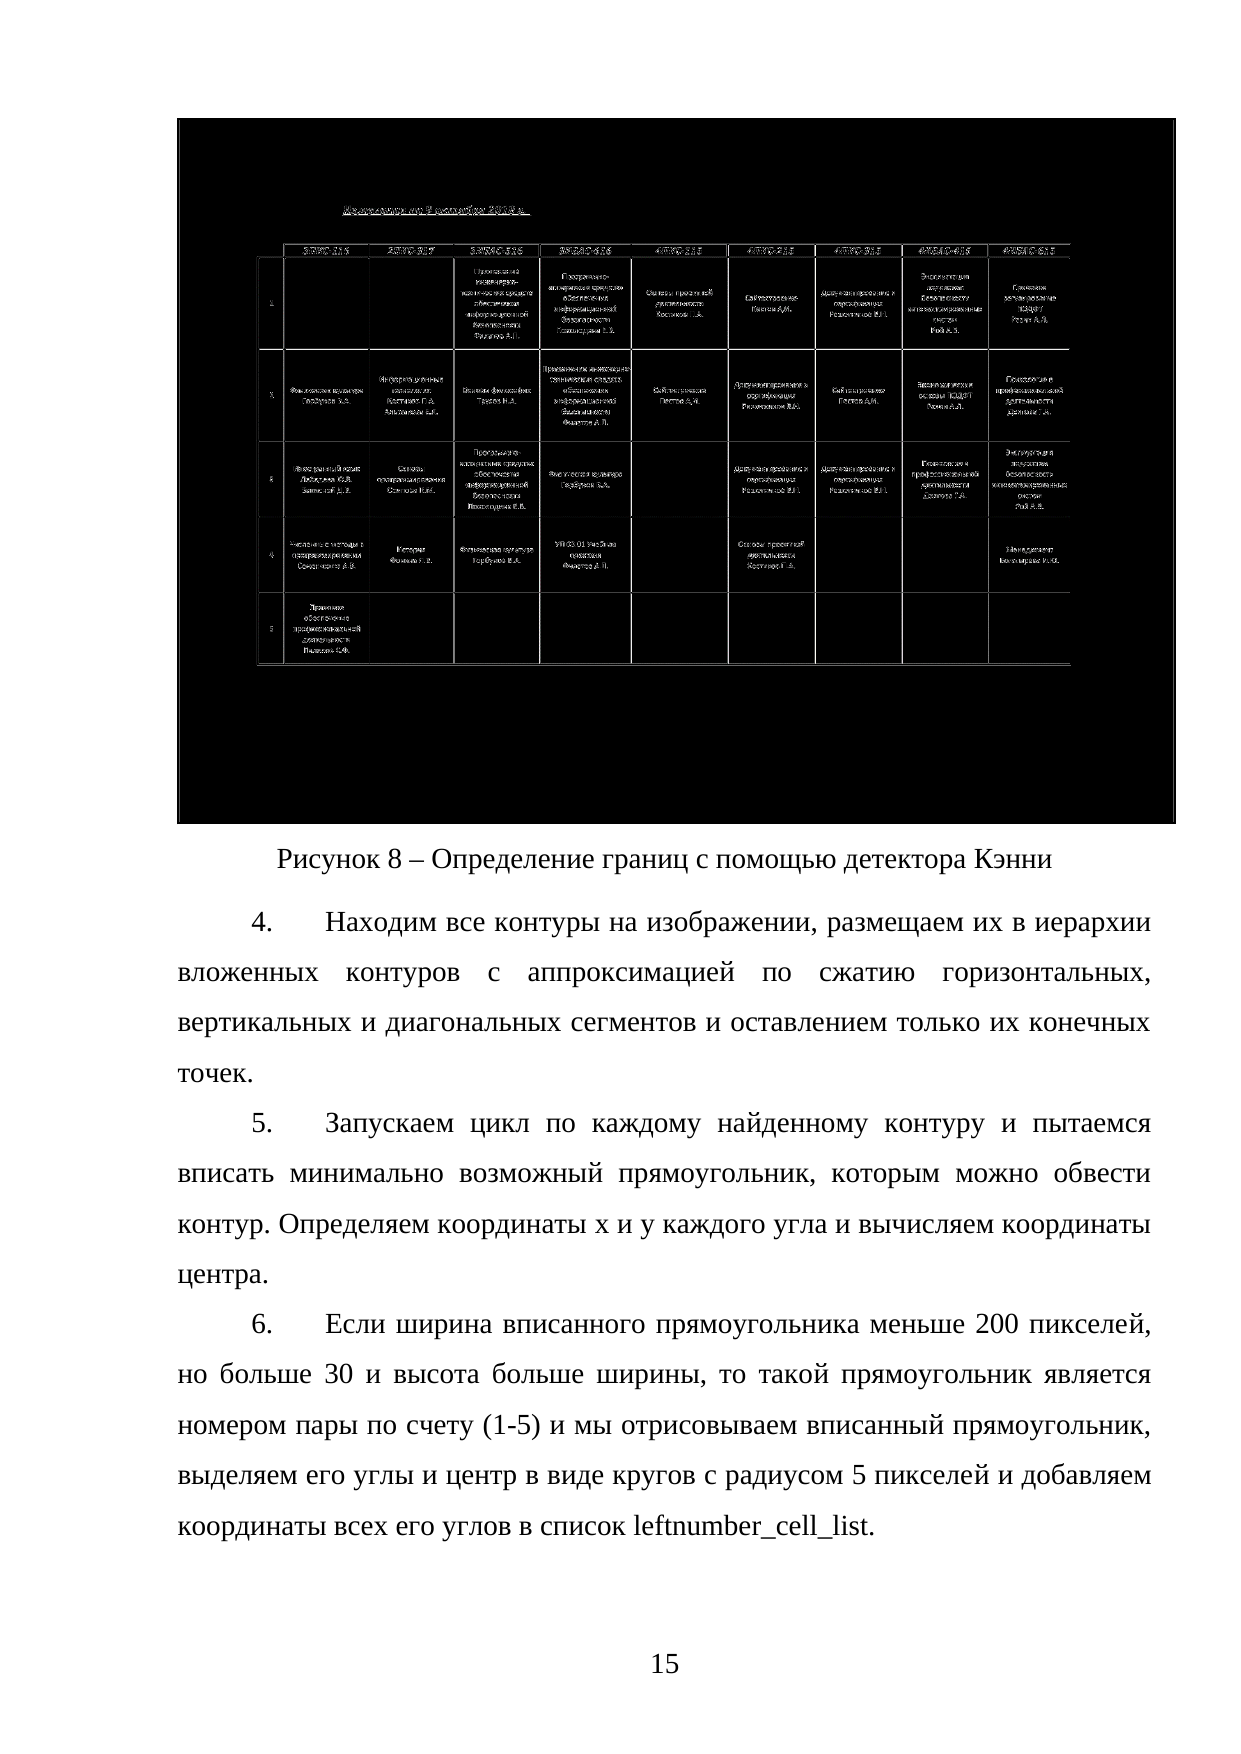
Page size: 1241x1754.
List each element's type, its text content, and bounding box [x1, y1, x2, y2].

list Находим все контуры на изображении, размещаем их в иерархии вложенных контуров c аппроксимацией по сжатию горизонтальных, вертикальных и диагональных сегментов и оставлением только их конечных точек. [177, 904, 1152, 1088]
picture [179, 120, 1174, 822]
list Если ширина вписанного прямоугольника меньше 200 пикселей, но больше 30 и высота больше ширины, то такой прямоугольник является номером пары по счету (1-5) и мы отрисовываем вписанный прямоугольник, выделяем его углы и центр в виде кругов с радиусом 5 пикселей и добавляем координаты всех его углов в список leftnumber_cell_list. [177, 1306, 1152, 1541]
text Рисунок 8 – Определение границ с помощью детектора Кэнни [177, 824, 1152, 874]
list Запускаем цикл по каждому найденному контуру и пытаемся вписать минимально возможный прямоугольник, которым можно обвести контур. Определяем координаты x и y каждого угла и вычисляем координаты центра. [177, 1105, 1152, 1289]
